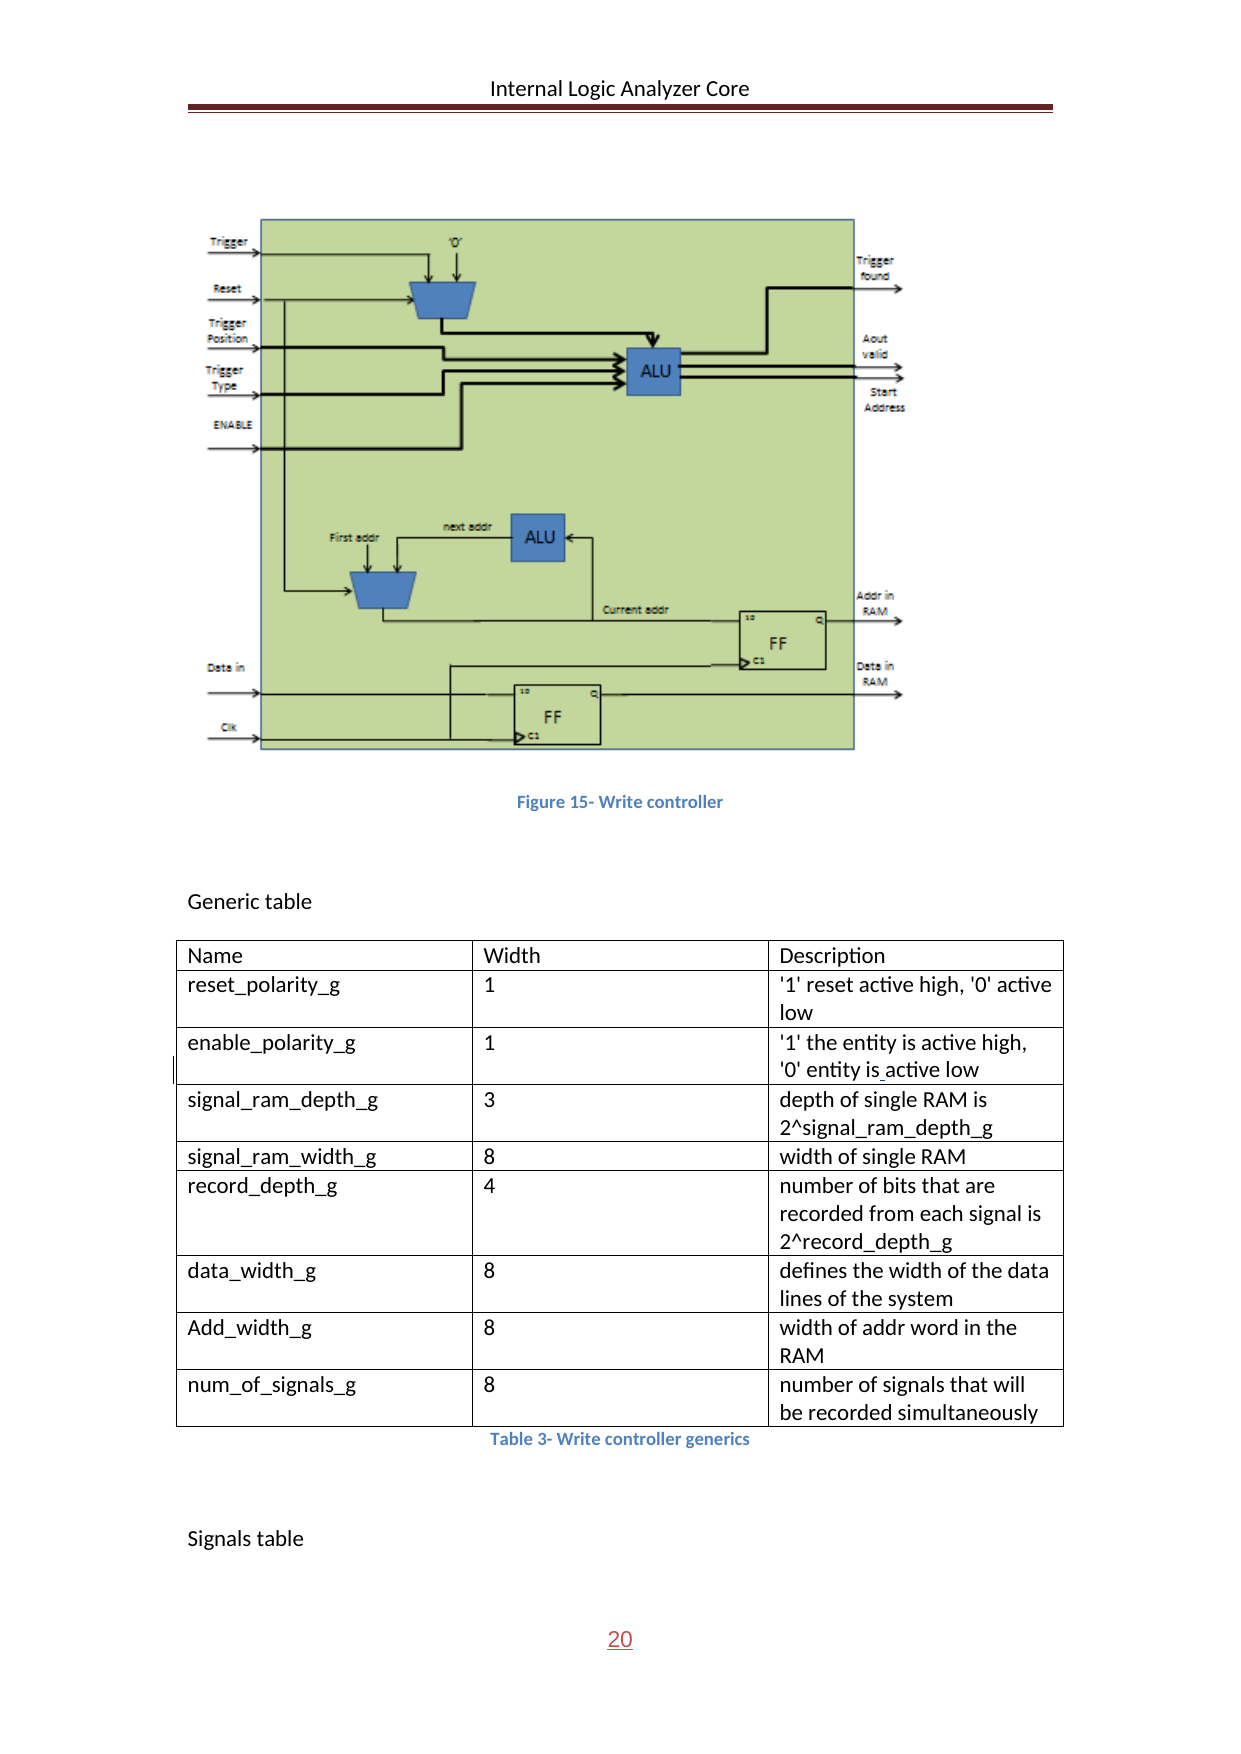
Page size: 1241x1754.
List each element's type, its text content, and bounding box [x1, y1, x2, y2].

table_cell 1 [473, 1028, 768, 1084]
table_cell 3 [473, 1085, 768, 1141]
table_cell 8 [473, 1256, 768, 1312]
table_cell data_width_g [177, 1256, 472, 1312]
table_cell width of single RAM [769, 1142, 1063, 1170]
table_cell 8 [473, 1142, 768, 1170]
text Generic table [187, 887, 1053, 915]
table_cell defines the width of the data lines of the system [769, 1256, 1063, 1312]
table_cell signal_ram_width_g [177, 1142, 472, 1170]
table_cell 8 [473, 1370, 768, 1426]
table_cell number of bits that are recorded from each signal is 2^record_depth_g [769, 1171, 1063, 1255]
table_header Description [769, 941, 1063, 969]
table_cell '1' the entity is active high, '0' entity isactive low [769, 1028, 1063, 1084]
table_cell 4 [473, 1171, 768, 1255]
table_cell reset_polarity_g [177, 971, 472, 1027]
picture [187, 203, 938, 766]
table_cell 8 [473, 1313, 768, 1369]
table_cell num_of_signals_g [177, 1370, 472, 1426]
table_cell width of addr word in the RAM [769, 1313, 1063, 1369]
table_cell record_depth_g [177, 1171, 472, 1255]
table_cell '1' reset active high, '0' active low [769, 971, 1063, 1027]
table_cell signal_ram_depth_g [177, 1085, 472, 1141]
table_cell number of signals that will be recorded simultaneously [769, 1370, 1063, 1426]
table_cell Add_width_g [177, 1313, 472, 1369]
table_cell depth of single RAM is 2^signal_ram_depth_g [769, 1085, 1063, 1141]
text Signals table [187, 1524, 1053, 1552]
table_header Width [473, 941, 768, 969]
table_cell 1 [473, 971, 768, 1027]
table_cell enable_polarity_g [177, 1028, 472, 1084]
table_header Name [177, 941, 472, 969]
